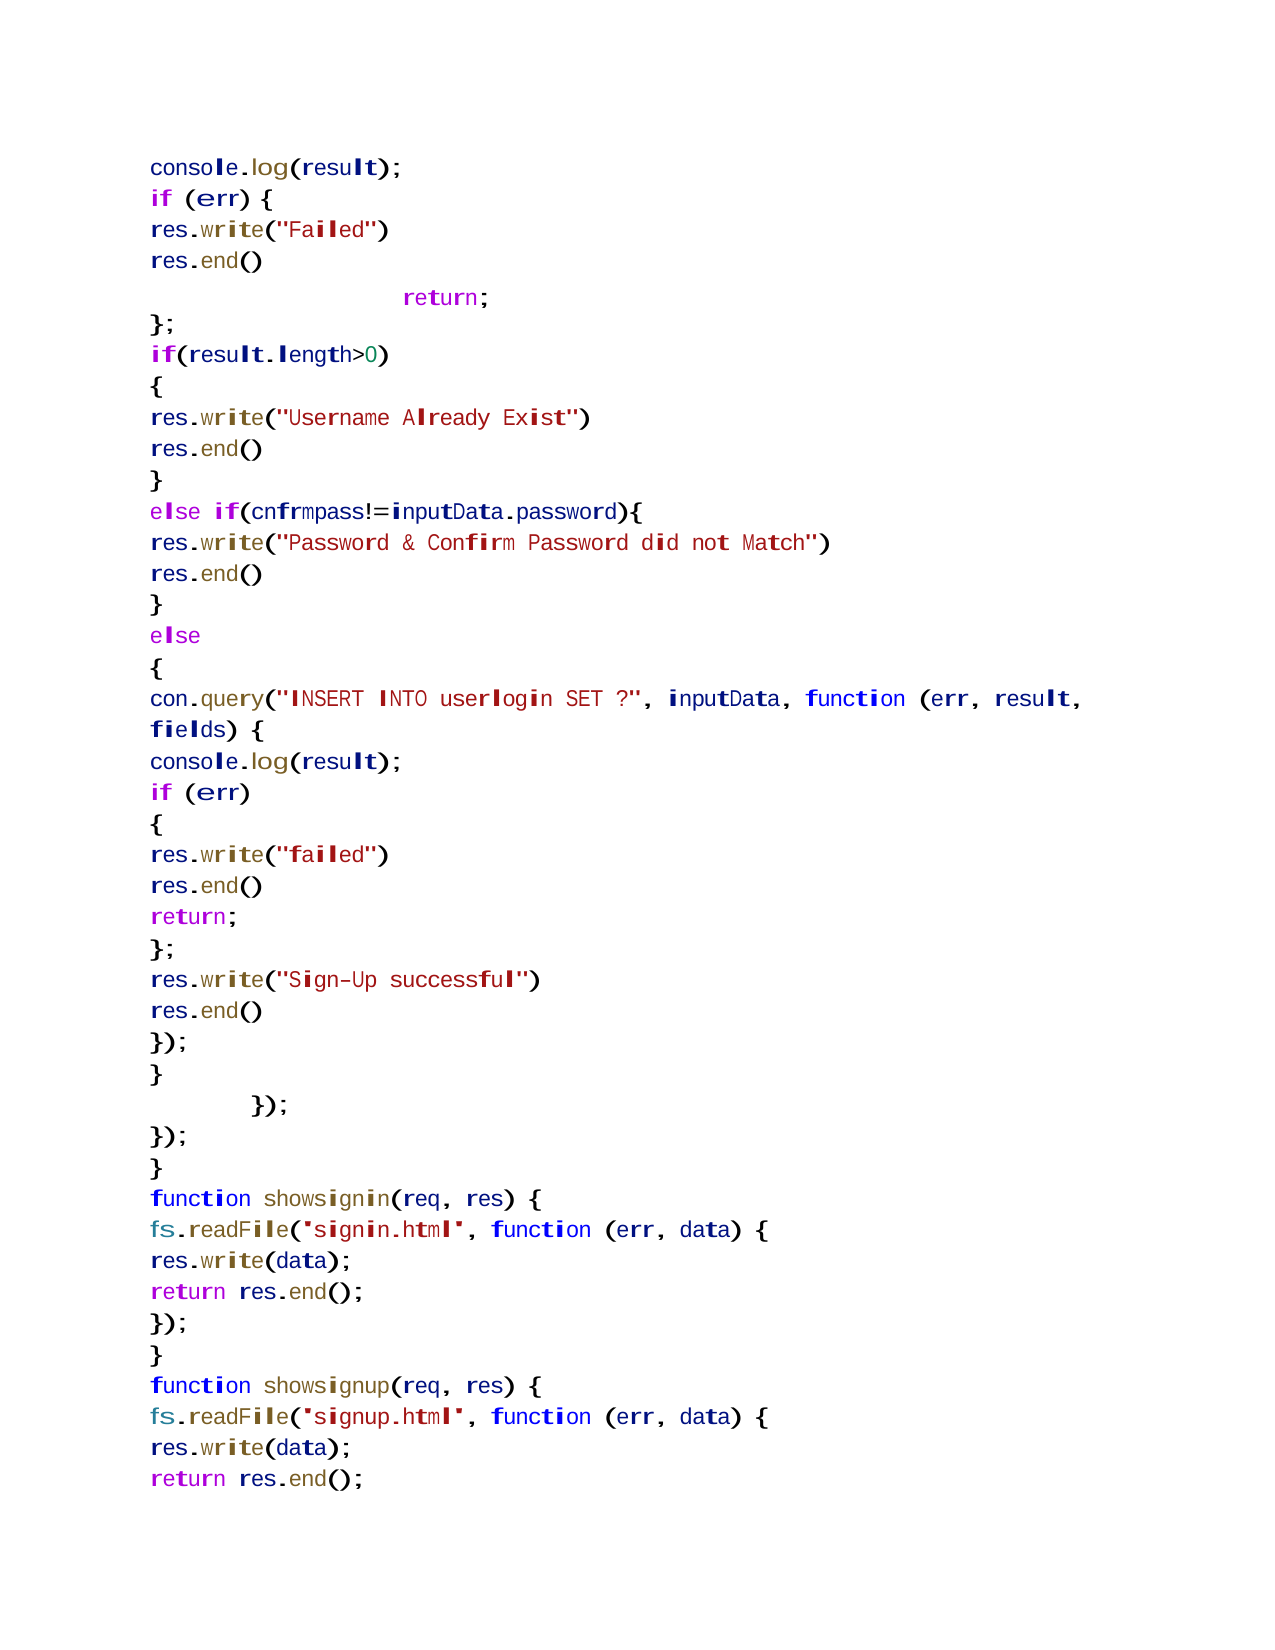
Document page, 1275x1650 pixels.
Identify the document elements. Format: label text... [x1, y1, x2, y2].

text } [150, 1153, 1248, 1180]
text } [150, 1341, 1248, 1367]
text }); [251, 1091, 1248, 1117]
text } [150, 1059, 1248, 1086]
text console.log(result); if (err) [150, 748, 421, 805]
text } [150, 591, 1248, 617]
text return; [404, 283, 1248, 310]
text function showsignin(req, res) { fs.readFile('signin.html', function (err, data) { res.write(data); [150, 1185, 828, 1273]
text }; [150, 935, 1248, 961]
text { [150, 810, 1248, 836]
text } [150, 467, 1248, 493]
text con.query("INSERT INTO userlogin SET ?", inputData, function (err, result, fields) { [150, 685, 1120, 743]
text console.log(result); if (err) { res.write("Failed") res.end() [150, 154, 403, 273]
text }); [150, 1309, 1248, 1336]
text { [150, 372, 402, 399]
text res.write("Username Already Exist") res.end() [150, 404, 606, 462]
text }); [150, 1028, 1248, 1055]
text return; [150, 904, 1248, 930]
text return res.end(); [150, 1278, 1248, 1304]
text else [150, 622, 1248, 648]
text res.write("Sign-Up successful") res.end() [150, 966, 541, 1024]
text else if(cnfrmpass!=inputData.password){ res.write("Password & Confirm Password did not Match") res.end() [150, 498, 865, 586]
text }); [150, 1122, 1248, 1149]
text }; [150, 309, 402, 336]
text { [150, 653, 1248, 680]
text return res.end(); [150, 1465, 1248, 1492]
text res.write("failed") res.end() [150, 841, 391, 899]
text if(result.length>0) [150, 341, 402, 367]
text function showsignup(req, res) { fs.readFile('signup.html', function (err, data) { res.write(data); [150, 1372, 828, 1461]
